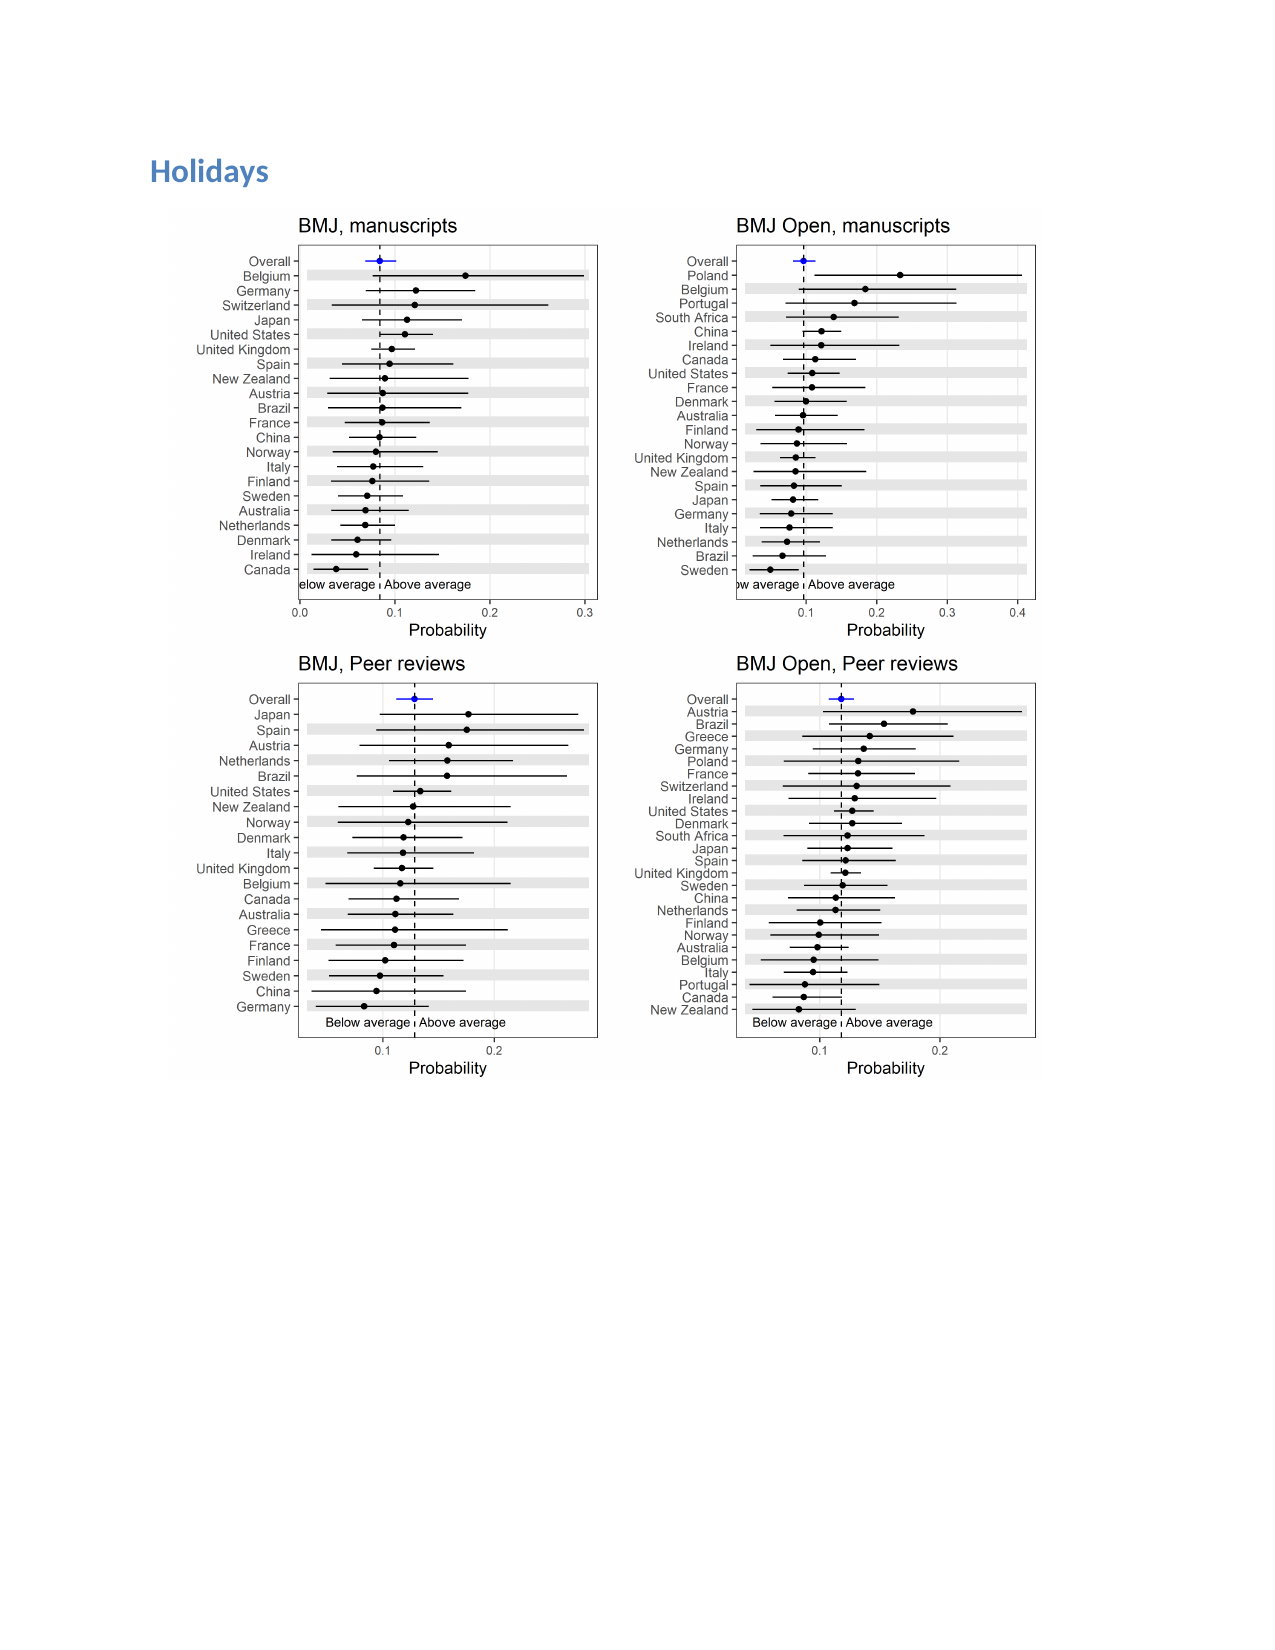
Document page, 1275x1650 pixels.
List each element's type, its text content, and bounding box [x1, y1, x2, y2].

picture [168, 209, 1044, 1085]
subtitle Holidays [150, 150, 1125, 191]
